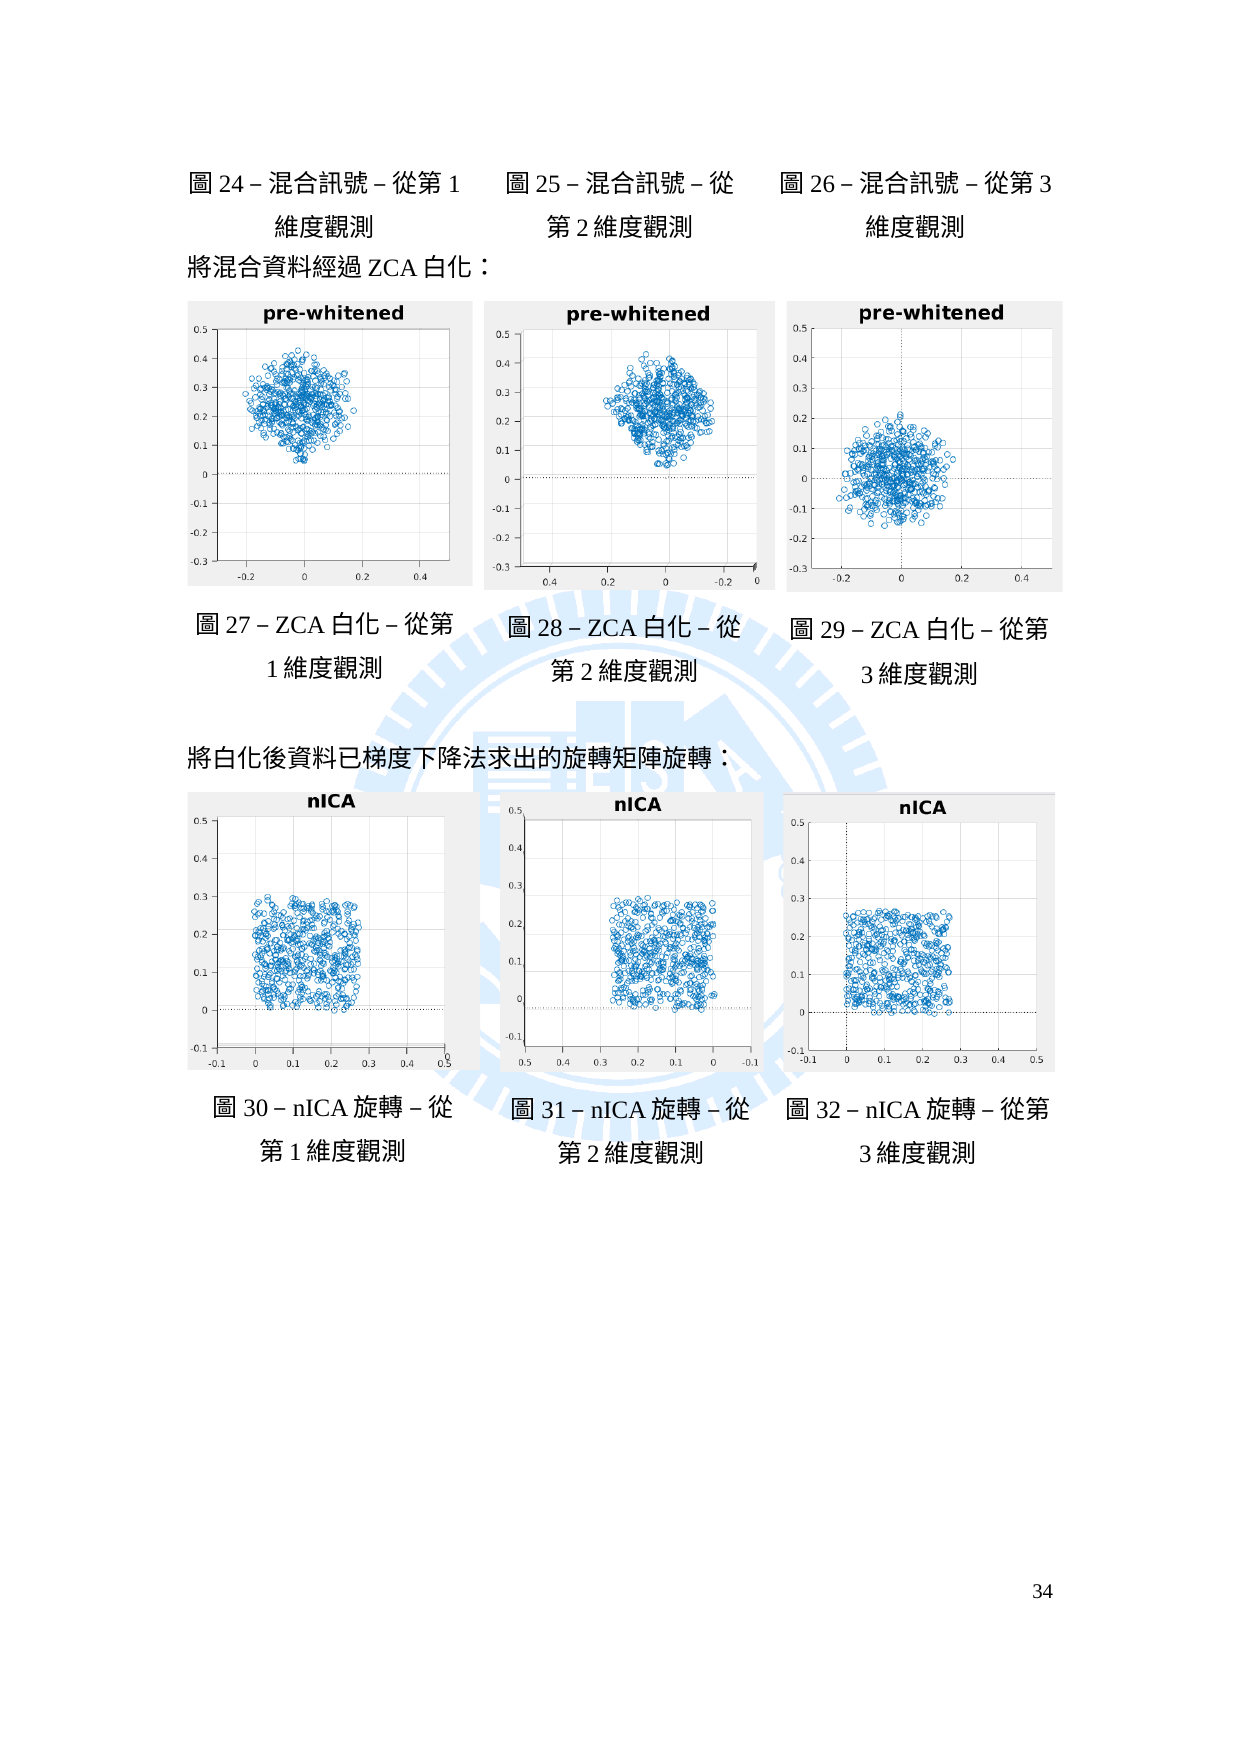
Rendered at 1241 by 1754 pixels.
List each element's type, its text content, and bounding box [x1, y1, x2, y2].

table_header 圖 29 – ZCA白化 – 從第3維度觀測 [775, 302, 1063, 694]
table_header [472, 159, 768, 247]
table_header 圖 31 – nICA旋轉 – 從 第2維度觀測 [489, 793, 772, 1174]
table_header 圖 27 – ZCA白化 – 從第1維度觀測 [176, 302, 473, 694]
picture [783, 792, 1056, 1072]
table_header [768, 159, 1063, 247]
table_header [176, 159, 472, 247]
picture [187, 792, 481, 1070]
table_header 圖 28 – ZCA白化 – 從 第2維度觀測 [473, 302, 775, 694]
picture [786, 301, 1063, 592]
text 將白化後資料已梯度下降法求出的旋轉矩陣旋轉： [187, 738, 1053, 774]
picture [500, 792, 764, 1072]
picture [484, 301, 776, 590]
text 將混合資料經過ZCA白化： [187, 247, 1053, 284]
table_header 圖 30 – nICA旋轉 – 從 第1維度觀測 [176, 793, 489, 1174]
picture [187, 301, 473, 586]
table_header 圖 32 – nICA旋轉 – 從第3維度觀測 [772, 793, 1063, 1174]
